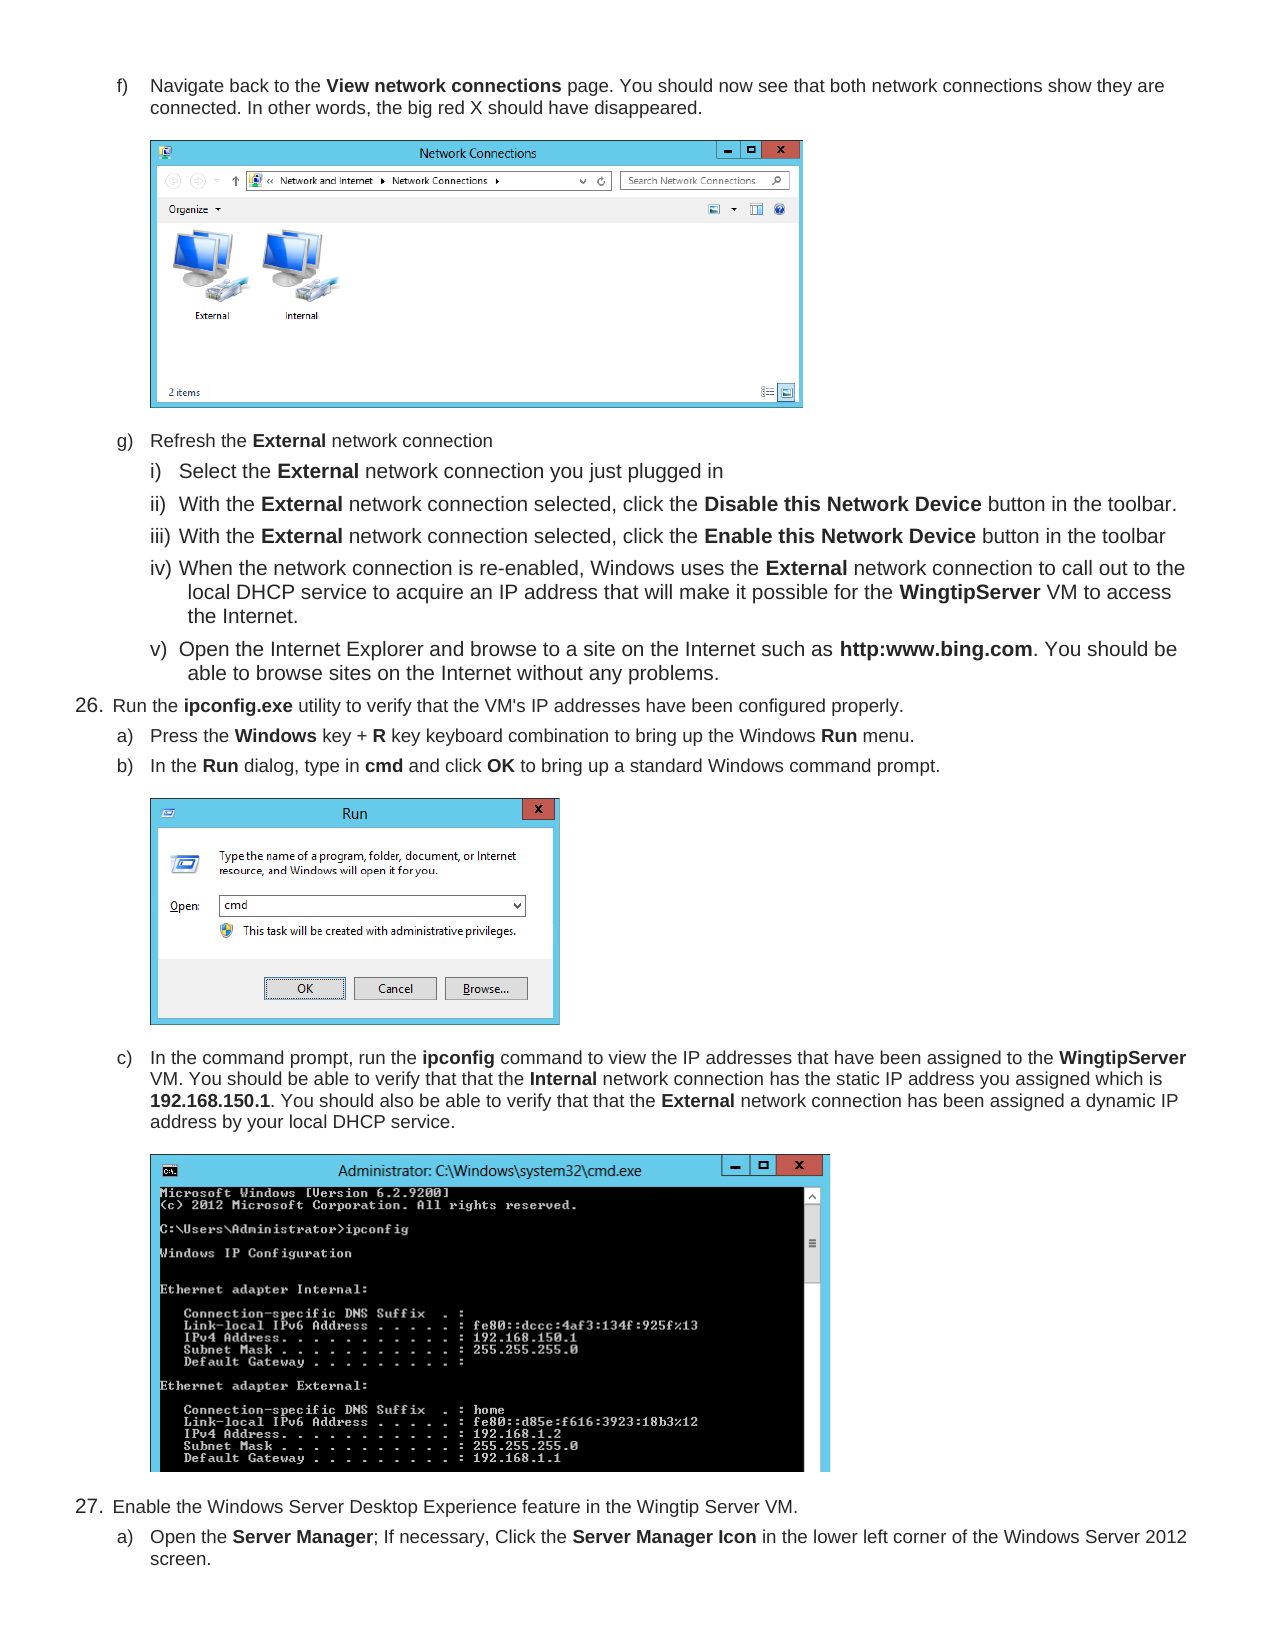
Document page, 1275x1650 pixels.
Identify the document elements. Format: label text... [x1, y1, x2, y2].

text Enable the Windows Server Desktop Experience feature in the Wingtip Server VM. [75, 1493, 1200, 1517]
text Press the Windows key + R key keyboard combination to bring up the Windows Run menu. [117, 725, 1200, 746]
list Open the Internet Explorer and browse to a site on the Internet such as http:www.bing.com. You should be able to browse sites on the Internet without any problems. [150, 636, 1200, 684]
list Select the External network connection you just plugged in [150, 459, 1200, 483]
picture [150, 1154, 830, 1472]
list When the network connection is re-enabled, Windows uses the External network connection to call out to the local DHCP service to acquire an IP address that will make it possible for the WingtipServer VM to access the Internet. [150, 556, 1200, 628]
picture [150, 798, 560, 1025]
text Run the ipconfig.exe utility to verify that the VM's IP addresses have been configured properly. [75, 693, 1200, 717]
text In the command prompt, run the ipconfig command to view the IP addresses that have been assigned to the WingtipServer VM. You should be able to verify that that the Internal network connection has the static IP address you assigned which is 192.168.150.1. You should also be able to verify that that the External network connection has been assigned a dynamic IP address by your local DHCP service. [117, 1047, 1200, 1133]
text In the Run dialog, type in cmd and click OK to bring up a standard Windows command prompt. [117, 755, 1200, 776]
text Refresh the External network connection [117, 429, 1200, 451]
list With the External network connection selected, click the Disable this Network Device button in the toolbar. [150, 492, 1200, 516]
list With the External network connection selected, click the Enable this Network Device button in the toolbar [150, 524, 1200, 548]
picture [150, 140, 803, 408]
text Navigate back to the View network connections page. You should now see that both network connections show they are connected. In other words, the big red X should have disappeared. [117, 75, 1200, 118]
text Open the Server Manager; If necessary, Click the Server Manager Icon in the lower left corner of the Windows Server 2012 screen. [117, 1526, 1200, 1569]
